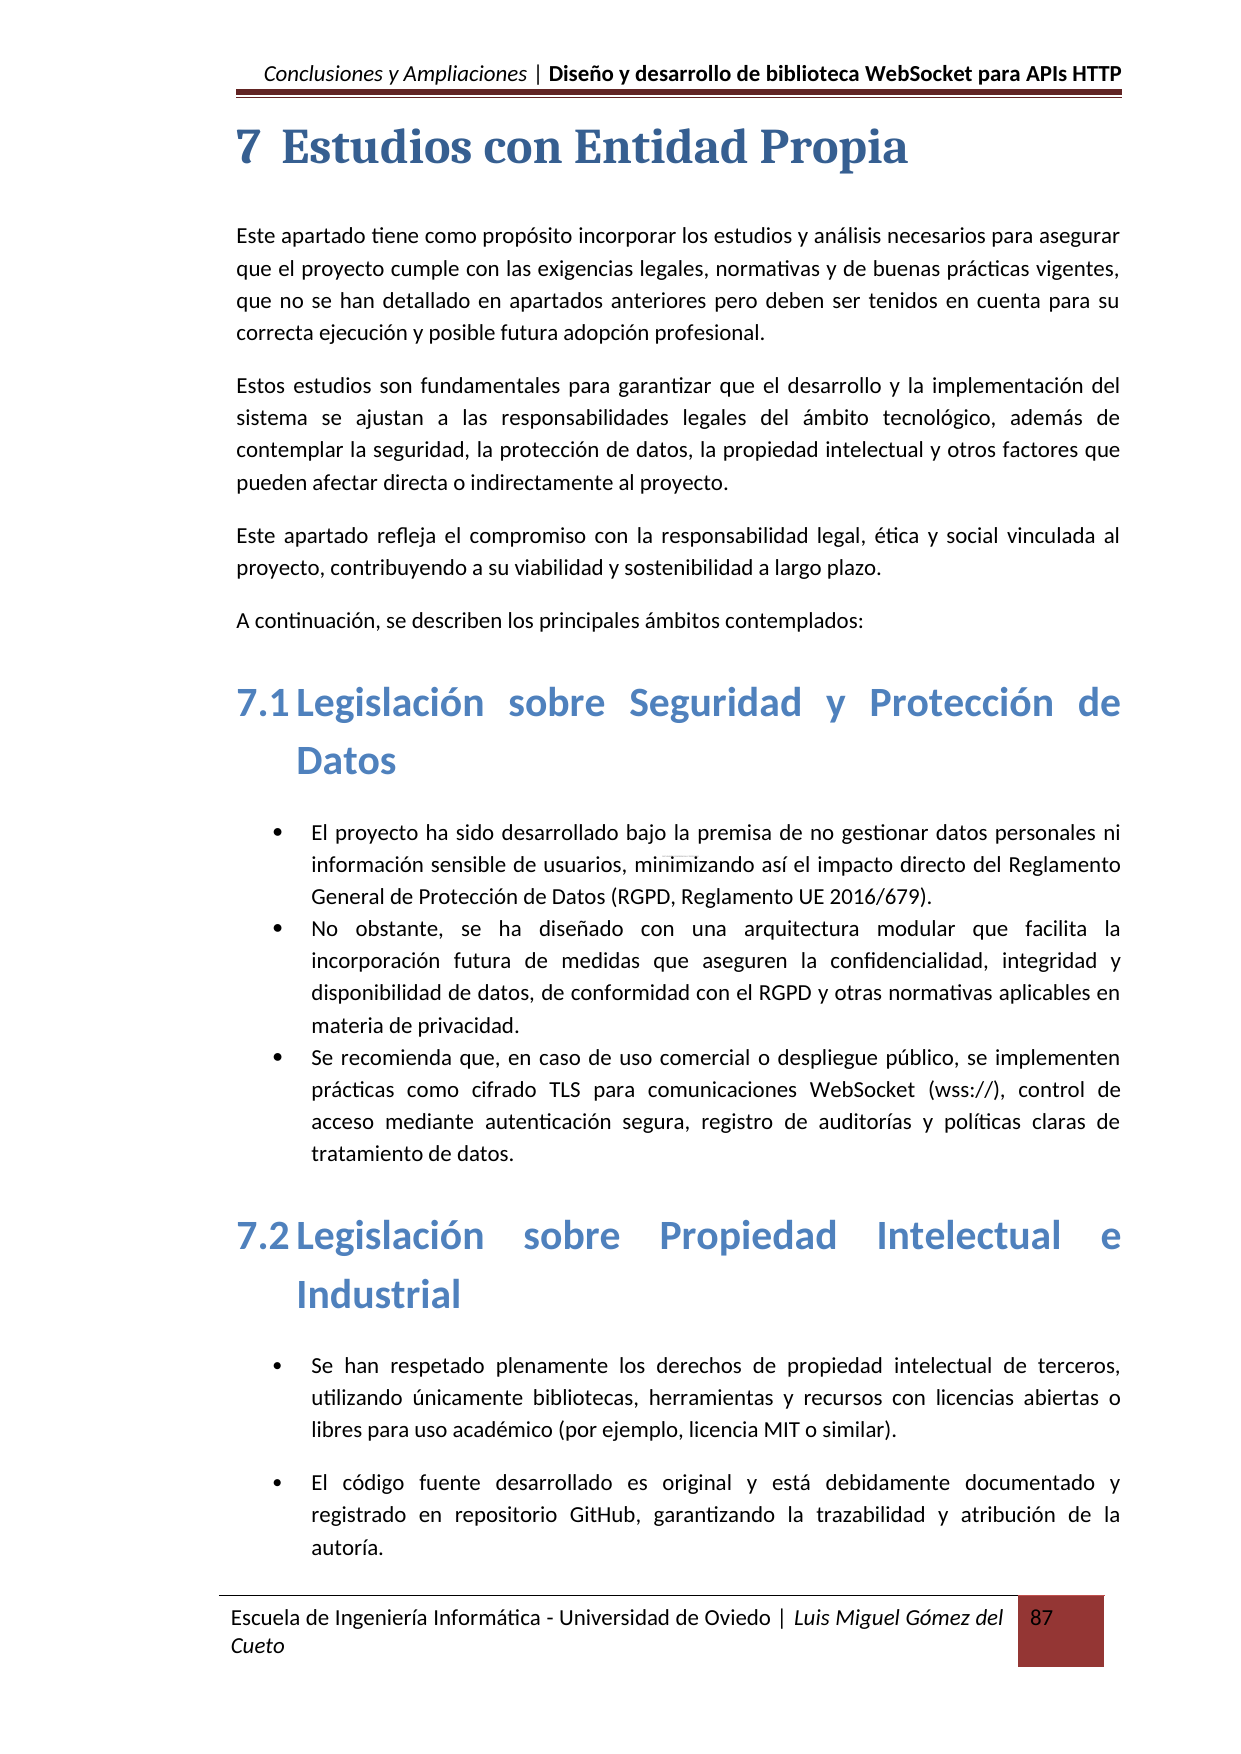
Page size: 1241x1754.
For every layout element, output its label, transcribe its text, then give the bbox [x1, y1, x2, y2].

list El código fuente desarrollado es original y está debidamente documentado y registrado en repositorio GitHub, garantizando la trazabilidad y atribución de la autoría. [274, 1468, 1122, 1561]
text Este apartado tiene como propósito incorporar los estudios y análisis necesarios para asegurar que el proyecto cumple con las exigencias legales, normativas y de buenas prácticas vigentes, que no se han detallado en apartados anteriores pero deben ser tenidos en cuenta para su correcta ejecución y posible futura adopción profesional. [236, 222, 1122, 346]
subtitle Estudios con Entidad Propia [236, 118, 1122, 176]
list No obstante, se ha diseñado con una arquitectura modular que facilita la incorporación futura de medidas que aseguren la confidencialidad, integridad y disponibilidad de datos, de conformidad con el RGPD y otras normativas aplicables en materia de privacidad. [274, 914, 1122, 1039]
subtitle Legislación sobre Propiedad Intelectual e Industrial [236, 1209, 1122, 1318]
text Estos estudios son fundamentales para garantizar que el desarrollo y la implementación del sistema se ajustan a las responsabilidades legales del ámbito tecnológico, además de contemplar la seguridad, la protección de datos, la propiedad intelectual y otros factores que pueden afectar directa o indirectamente al proyecto. [236, 371, 1122, 496]
text Este apartado refleja el compromiso con la responsabilidad legal, ética y social vinculada al proyecto, contribuyendo a su viabilidad y sostenibilidad a largo plazo. [236, 521, 1122, 581]
list El proyecto ha sido desarrollado bajo la premisa de no gestionar datos personales ni información sensible de usuarios, minimizando así el impacto directo del Reglamento General de Protección de Datos (RGPD, Reglamento UE 2016/679). [274, 818, 1122, 910]
list Se recomienda que, en caso de uso comercial o despliegue público, se implementen prácticas como cifrado TLS para comunicaciones WebSocket (wss://), control de acceso mediante autenticación segura, registro de auditorías y políticas claras de tratamiento de datos. [274, 1043, 1122, 1167]
list Se han respetado plenamente los derechos de propiedad intelectual de terceros, utilizando únicamente bibliotecas, herramientas y recursos con licencias abiertas o libres para uso académico (por ejemplo, licencia MIT o similar). [274, 1351, 1122, 1443]
text A continuación, se describen los principales ámbitos contemplados: [236, 606, 1122, 634]
subtitle Legislación sobre Seguridad y Protección de Datos [236, 676, 1122, 785]
